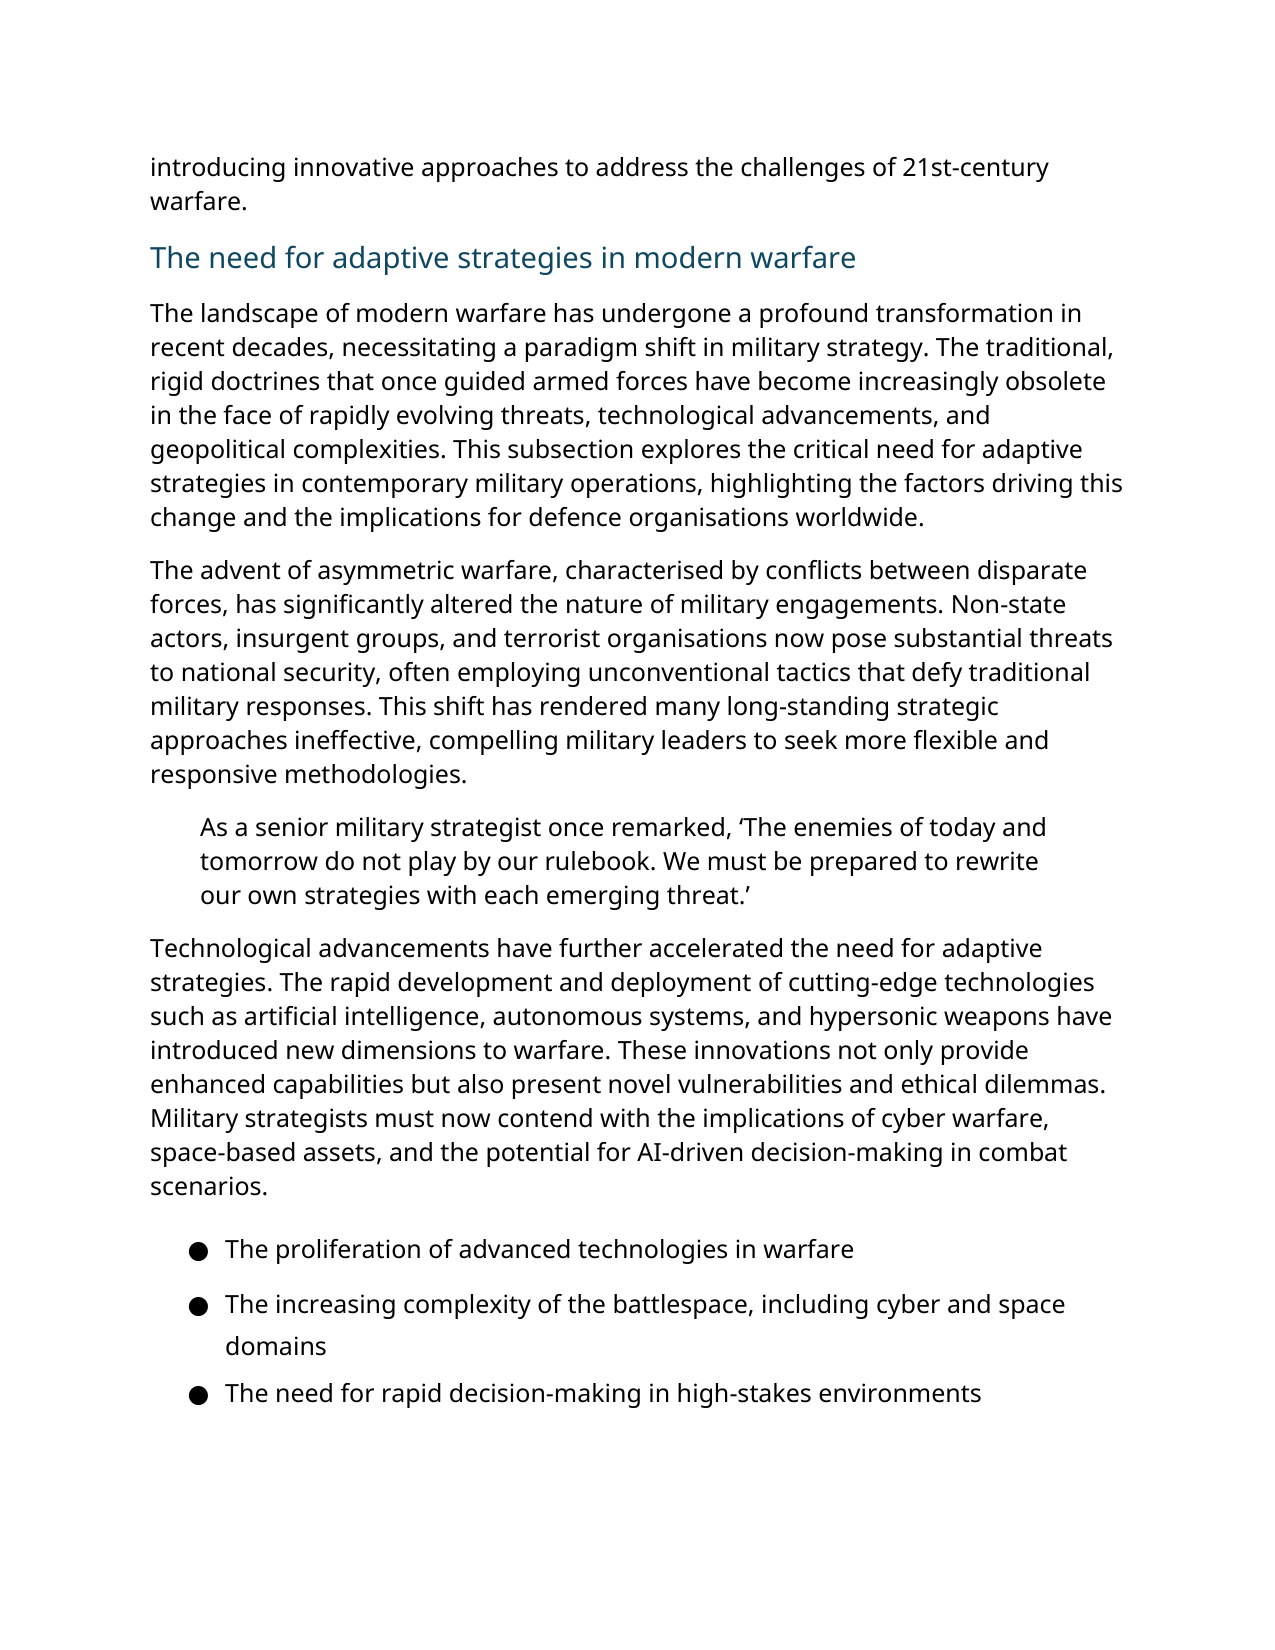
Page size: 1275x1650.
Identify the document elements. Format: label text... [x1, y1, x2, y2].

list The need for rapid decision-making in high-stakes environments [187, 1366, 1125, 1417]
text Technological advancements have further accelerated the need for adaptive strategies. The rapid development and deployment of cutting-edge technologies such as artificial intelligence, autonomous systems, and hypersonic weapons have introduced new dimensions to warfare. These innovations not only provide enhanced capabilities but also present novel vulnerabilities and ethical dilemmas. Military strategists must now contend with the implications of cyber warfare, space-based assets, and the potential for AI-driven decision-making in combat scenarios. [150, 931, 1125, 1203]
list The proliferation of advanced technologies in warfare [187, 1222, 1125, 1273]
text The advent of asymmetric warfare, characterised by conflicts between disparate forces, has significantly altered the nature of military engagements. Non-state actors, insurgent groups, and terrorist organisations now pose substantial threats to national security, often employing unconventional tactics that defy traditional military responses. This shift has rendered many long-standing strategic approaches ineffective, compelling military leaders to seek more flexible and responsive methodologies. [150, 552, 1125, 791]
text As a senior military strategist once remarked, ‘The enemies of today and tomorrow do not play by our rulebook. We must be prepared to rewrite our own strategies with each emerging threat.’ [200, 810, 1075, 912]
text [150, 150, 1125, 218]
subtitle The need for adaptive strategies in modern warfare [150, 237, 1125, 277]
text The landscape of modern warfare has undergone a profound transformation in recent decades, necessitating a paradigm shift in military strategy. The traditional, rigid doctrines that once guided armed forces have become increasingly obsolete in the face of rapidly evolving threats, technological advancements, and geopolitical complexities. This subsection explores the critical need for adaptive strategies in contemporary military operations, highlighting the factors driving this change and the implications for defence organisations worldwide. [150, 295, 1125, 534]
list The increasing complexity of the battlespace, including cyber and space domains [187, 1277, 1125, 1362]
